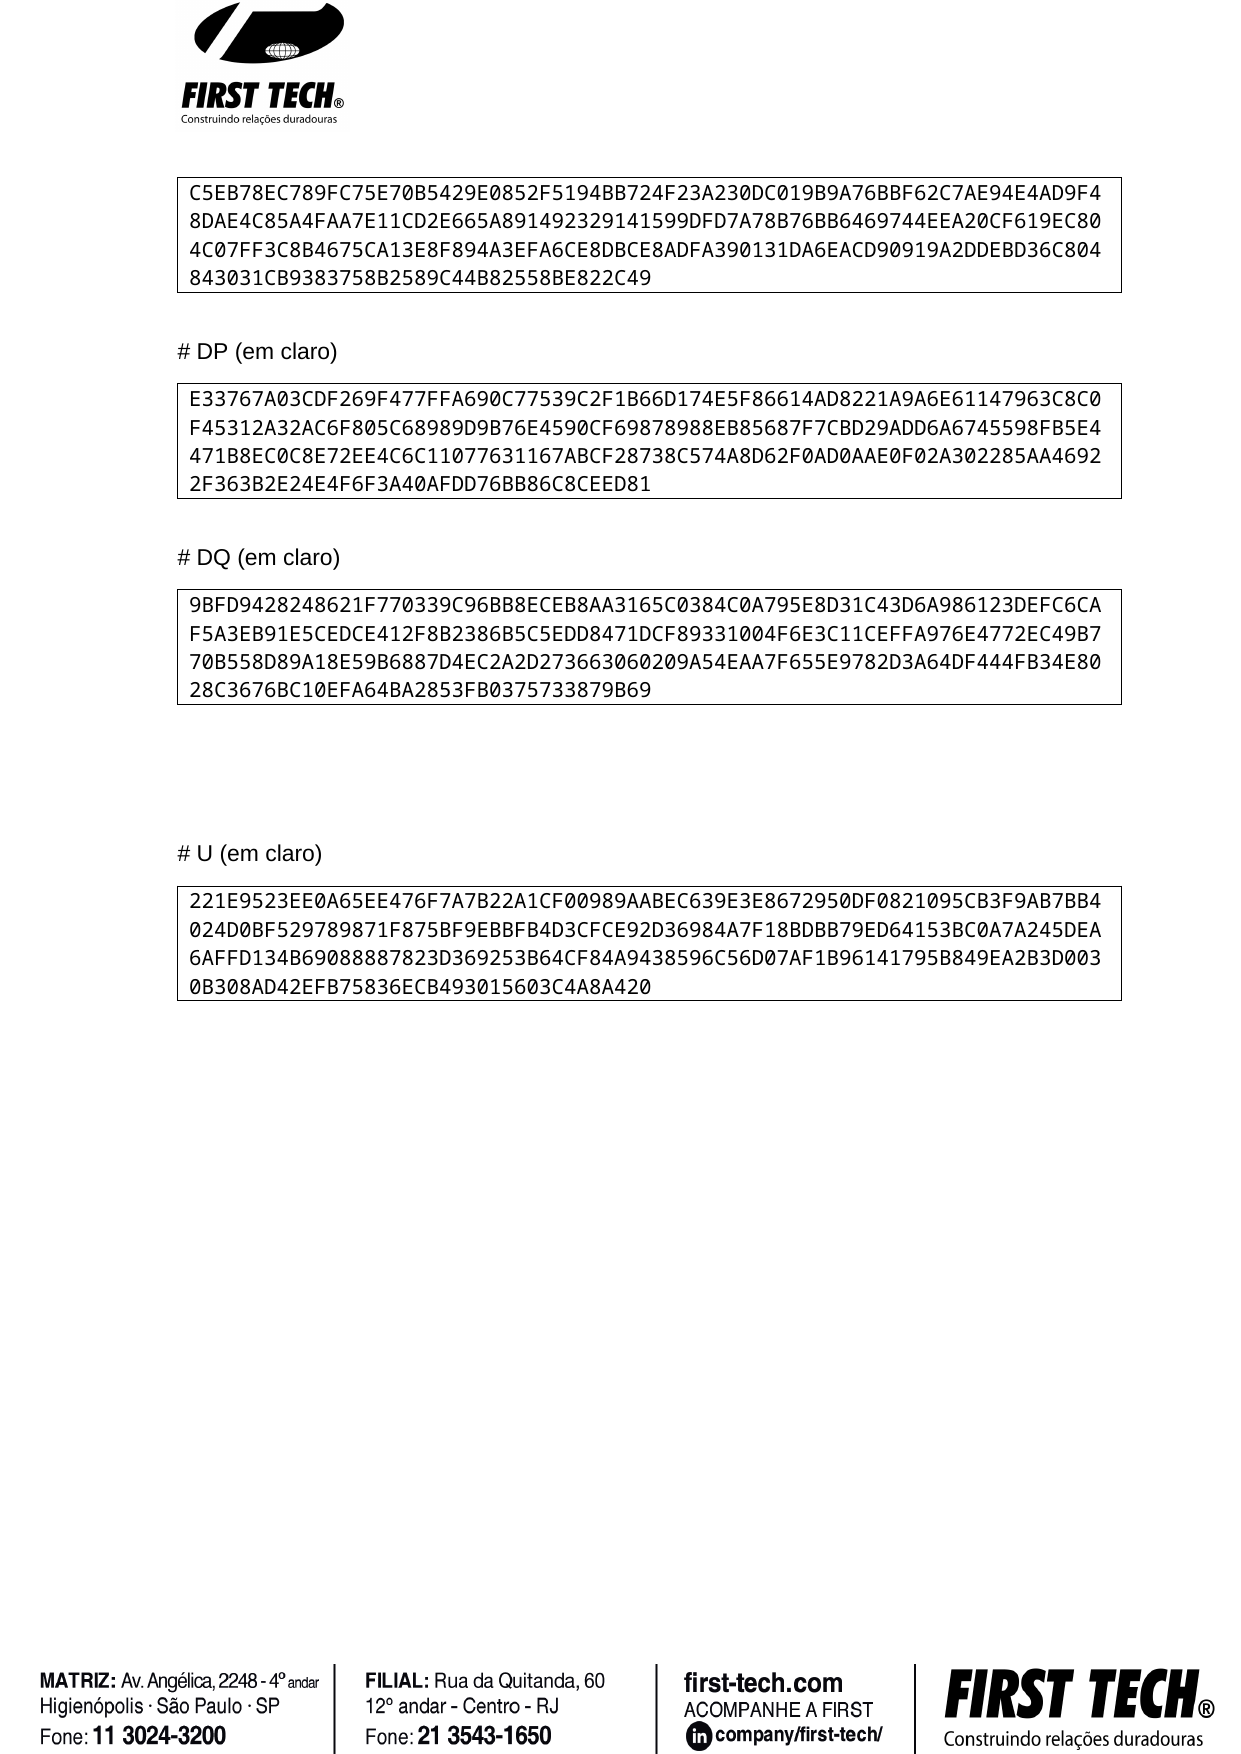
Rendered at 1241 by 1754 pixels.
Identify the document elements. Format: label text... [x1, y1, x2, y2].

text # U (em claro) [177, 840, 1122, 867]
picture [0, 1603, 1241, 1754]
text # DQ (em claro) [177, 544, 1122, 571]
table_header E33767A03CDF269F477FFA690C77539C2F1B66D174E5F86614AD8221A9A6E61147963C8C0F45312A32AC6F805C68989D9B76E4590CF69878988EB85687F7CBD29ADD6A6745598FB5E4471B8EC0C8E72EE4C6C11077631167ABCF28738C574A8D62F0AD0AAE0F02A302285AA46922F363B2E24E4F6F3A40AFDD76BB86C8CEED81 [178, 384, 1121, 498]
text # DP (em claro) [177, 338, 1122, 364]
table_header 221E9523EE0A65EE476F7A7B22A1CF00989AABEC639E3E8672950DF0821095CB3F9AB7BB4024D0BF529789871F875BF9EBBFB4D3CFCE92D36984A7F18BDBB79ED64153BC0A7A245DEA6AFFD134B69088887823D369253B64CF84A9438596C56D07AF1B96141795B849EA2B3D0030B308AD42EFB75836ECB493015603C4A8A420 [178, 887, 1121, 1000]
table_header 9BFD9428248621F770339C96BB8ECEB8AA3165C0384C0A795E8D31C43D6A986123DEFC6CAF5A3EB91E5CEDCE412F8B2386B5C5EDD8471DCF89331004F6E3C11CEFFA976E4772EC49B770B558D89A18E59B6887D4EC2A2D273663060209A54EAA7F655E9782D3A64DF444FB34E8028C3676BC10EFA64BA2853FB0375733879B69 [178, 590, 1121, 704]
picture [175, 0, 351, 132]
table_header C5EB78EC789FC75E70B5429E0852F5194BB724F23A230DC019B9A76BBF62C7AE94E4AD9F48DAE4C85A4FAA7E11CD2E665A891492329141599DFD7A78B76BB6469744EEA20CF619EC804C07FF3C8B4675CA13E8F894A3EFA6CE8DBCE8ADFA390131DA6EACD90919A2DDEBD36C804843031CB9383758B2589C44B82558BE822C49 [178, 178, 1121, 292]
